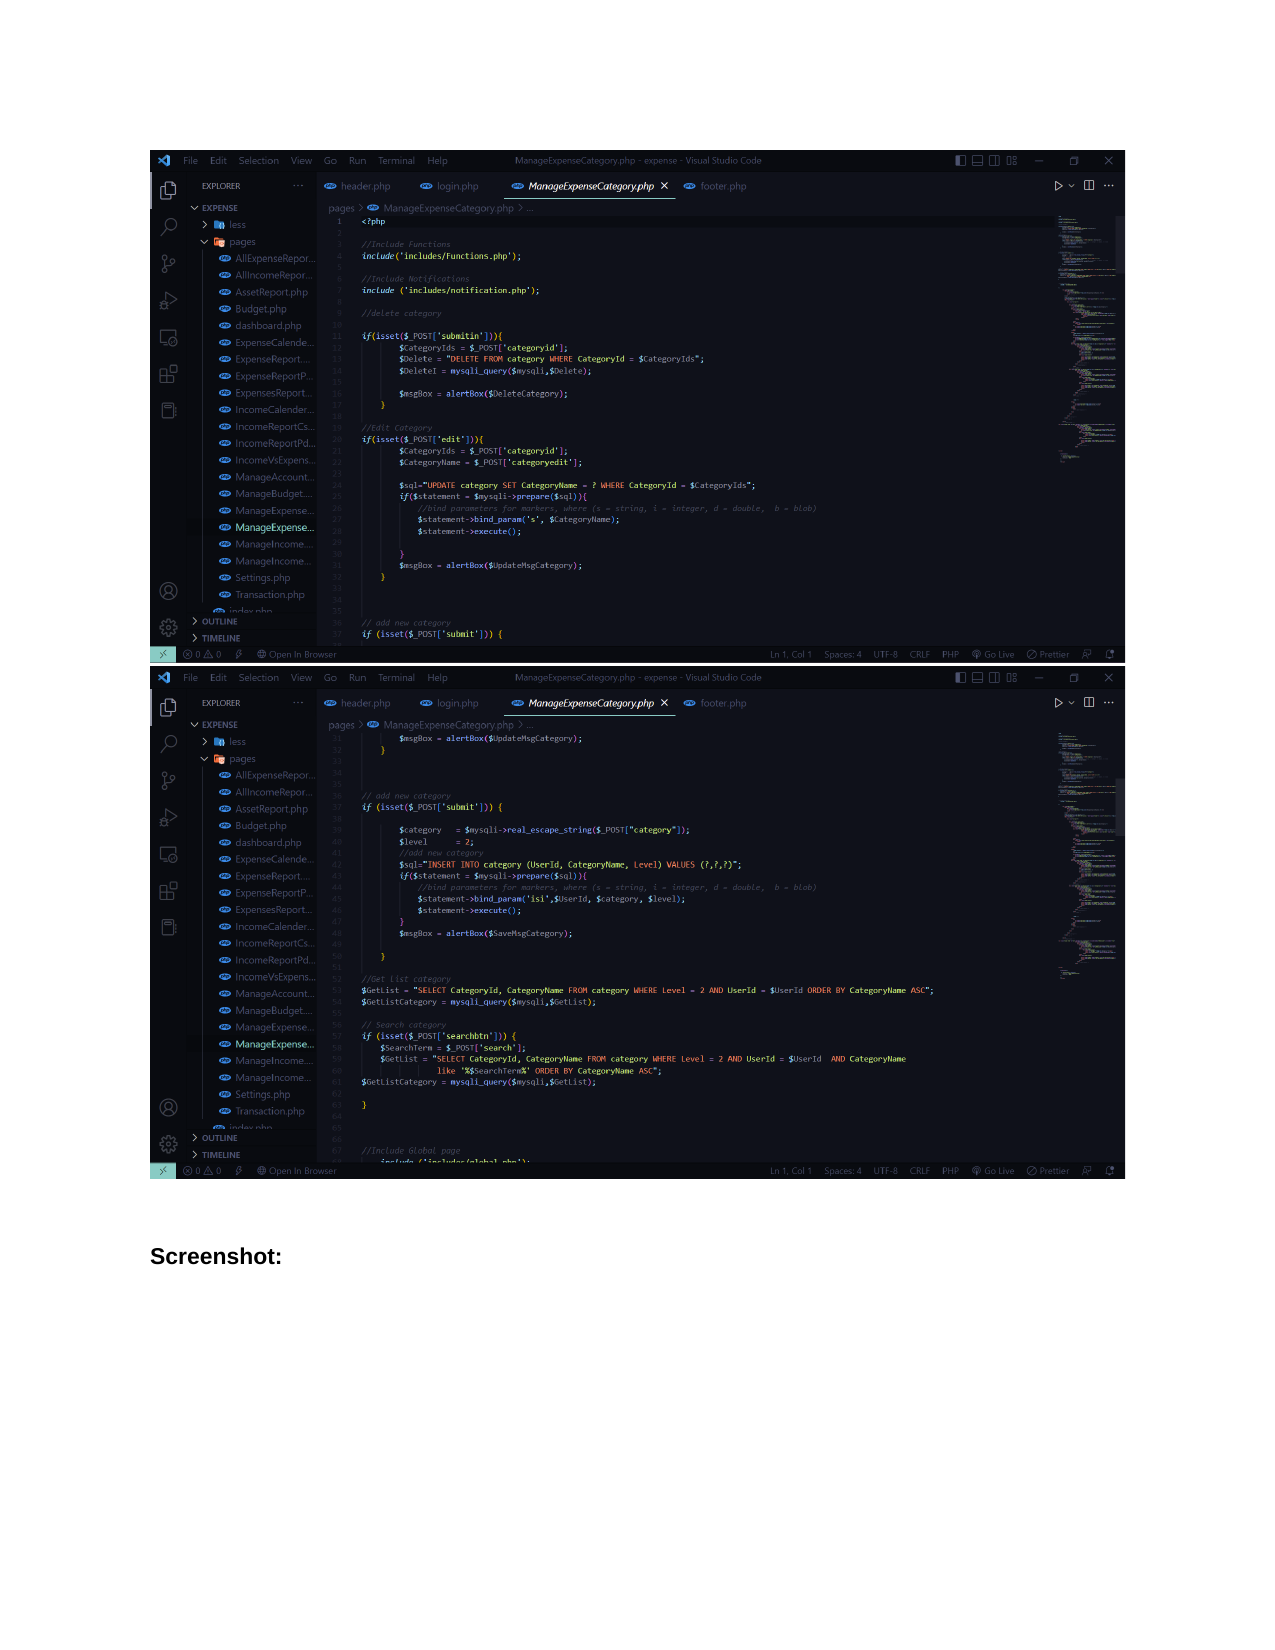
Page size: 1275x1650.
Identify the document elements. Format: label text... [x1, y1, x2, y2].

text Screenshot: [150, 1243, 1125, 1269]
picture [150, 150, 1125, 663]
picture [150, 666, 1125, 1179]
